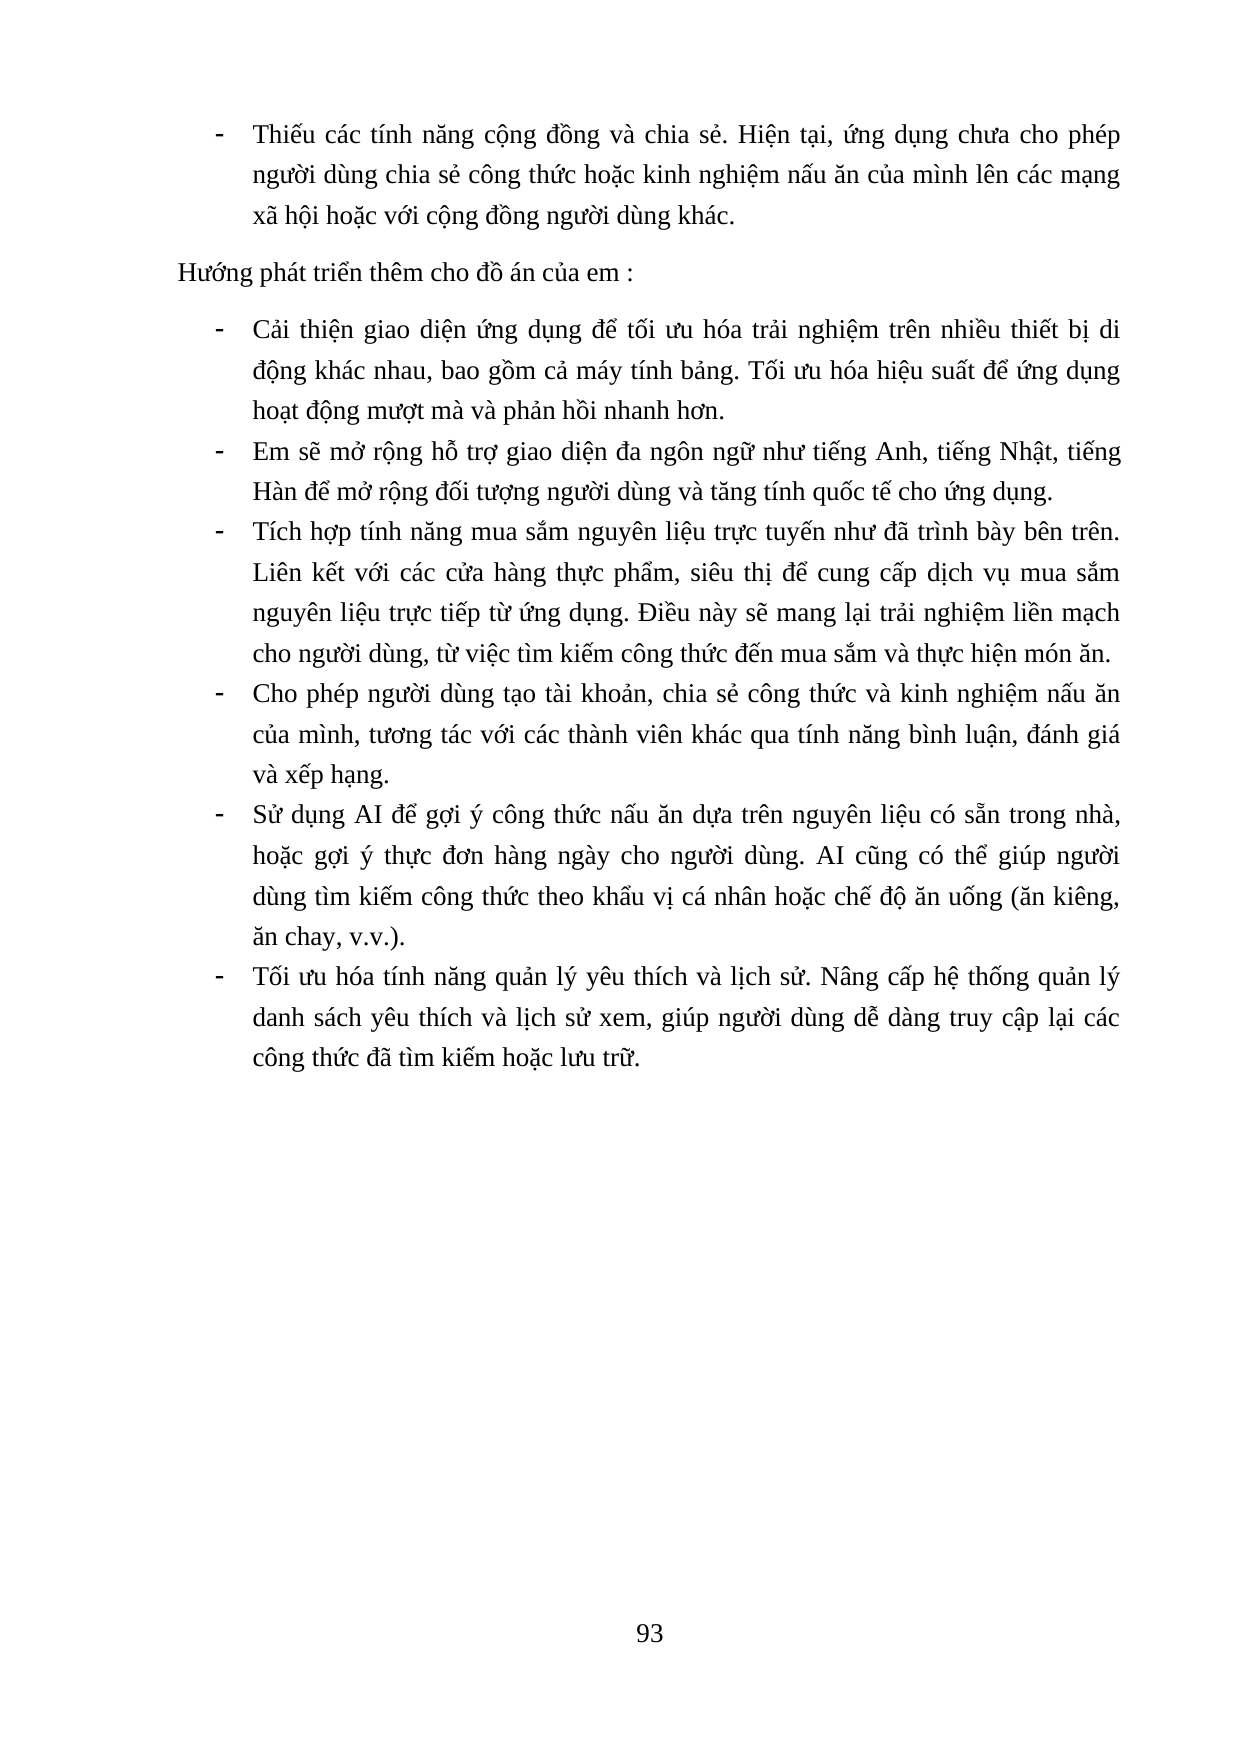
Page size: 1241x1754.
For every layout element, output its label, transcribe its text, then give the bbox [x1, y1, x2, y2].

text Hướng phát triển thêm cho đồ án của em : [177, 256, 1122, 287]
list Cho phép người dùng tạo tài khoản, chia sẻ công thức và kinh nghiệm nấu ăn của mình, tương tác với các thành viên khác qua tính năng bình luận, đánh giá và xếp hạng. [215, 677, 1122, 789]
list Tối ưu hóa tính năng quản lý yêu thích và lịch sử. Nâng cấp hệ thống quản lý danh sách yêu thích và lịch sử xem, giúp người dùng dễ dàng truy cập lại các công thức đã tìm kiếm hoặc lưu trữ. [215, 960, 1122, 1072]
list Sử dụng AI để gợi ý công thức nấu ăn dựa trên nguyên liệu có sẵn trong nhà, hoặc gợi ý thực đơn hàng ngày cho người dùng. AI cũng có thể giúp người dùng tìm kiếm công thức theo khẩu vị cá nhân hoặc chế độ ăn uống (ăn kiêng, ăn chay, v.v.). [215, 799, 1122, 951]
list Em sẽ mở rộng hỗ trợ giao diện đa ngôn ngữ như tiếng Anh, tiếng Nhật, tiếng Hàn để mở rộng đối tượng người dùng và tăng tính quốc tế cho ứng dụng. [215, 434, 1122, 506]
list Tích hợp tính năng mua sắm nguyên liệu trực tuyến như đã trình bày bên trên. Liên kết với các cửa hàng thực phẩm, siêu thị để cung cấp dịch vụ mua sắm nguyên liệu trực tiếp từ ứng dụng. Điều này sẽ mang lại trải nghiệm liền mạch cho người dùng, từ việc tìm kiếm công thức đến mua sắm và thực hiện món ăn. [215, 516, 1122, 668]
list Cải thiện giao diện ứng dụng để tối ưu hóa trải nghiệm trên nhiều thiết bị di động khác nhau, bao gồm cả máy tính bảng. Tối ưu hóa hiệu suất để ứng dụng hoạt động mượt mà và phản hồi nhanh hơn. [215, 313, 1122, 425]
list Thiếu các tính năng cộng đồng và chia sẻ. Hiện tại, ứng dụng chưa cho phép người dùng chia sẻ công thức hoặc kinh nghiệm nấu ăn của mình lên các mạng xã hội hoặc với cộng đồng người dùng khác. [215, 118, 1122, 230]
